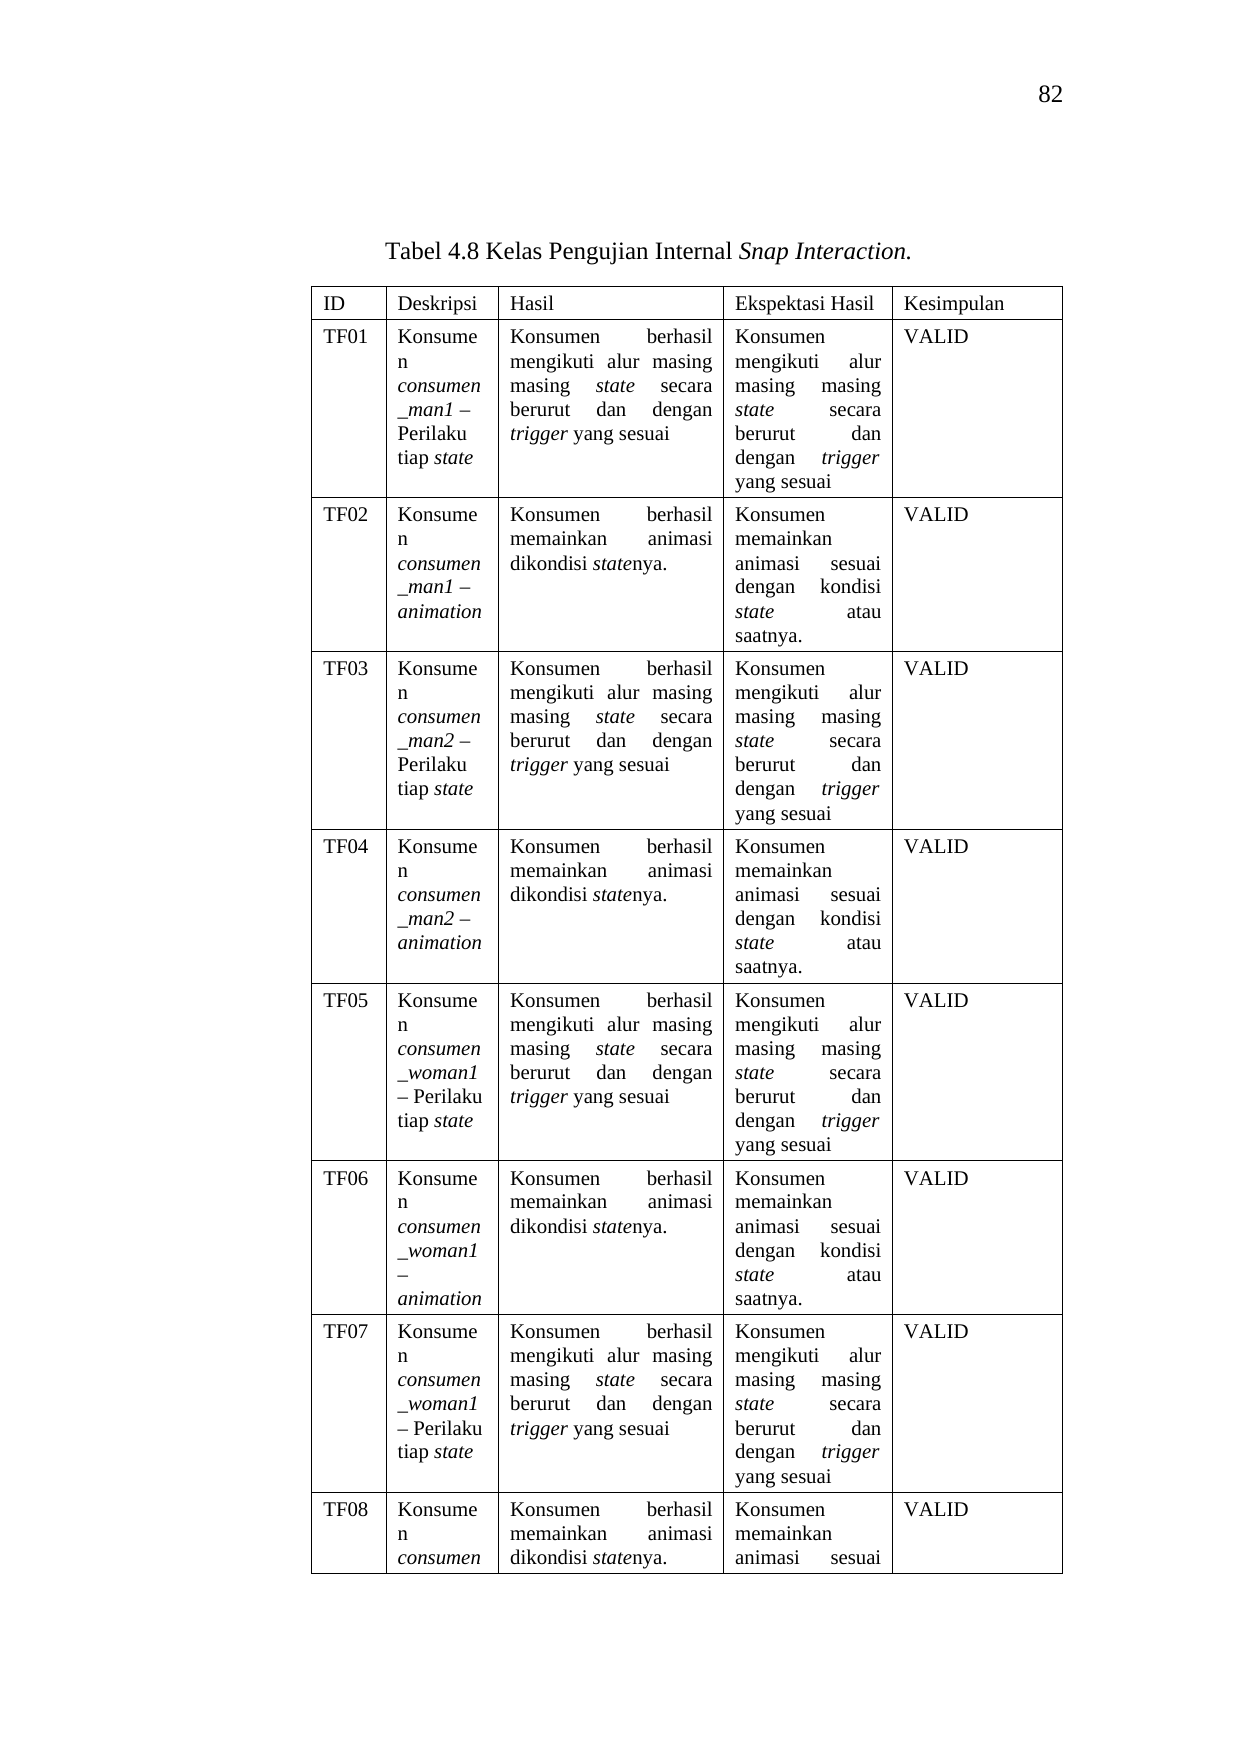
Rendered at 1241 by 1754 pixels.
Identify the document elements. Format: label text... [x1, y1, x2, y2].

table_cell Konsumen mengikuti alur masing masing state secara berurut dan dengan trigger yang sesuai [724, 1315, 892, 1492]
table_cell Konsumen mengikuti alur masing masing state secara berurut dan dengan trigger yang sesuai [724, 652, 892, 829]
table_cell VALID [893, 652, 1062, 829]
table_cell Konsumen memainkan animasi sesuai dengan kondisi state atau saatnya. [724, 498, 892, 651]
table_cell Konsumen consumen_man1 – animation [387, 498, 498, 651]
table_cell Konsumen consumen_man1 – Perilaku tiap state [387, 320, 498, 497]
table_cell Konsumen berhasil mengikuti alur masing masing state secara berurut dan dengan trigger yang sesuai [499, 984, 723, 1160]
table_cell VALID [893, 1161, 1062, 1314]
table_header Kesimpulan [893, 287, 1062, 319]
table_cell TF01 [312, 320, 386, 497]
table_cell TF06 [312, 1161, 386, 1314]
table_header ID [312, 287, 386, 319]
table_cell VALID [893, 320, 1062, 497]
table_cell Konsumen berhasil mengikuti alur masing masing state secara berurut dan dengan trigger yang sesuai [499, 320, 723, 497]
table_cell VALID [893, 1493, 1062, 1573]
table_cell Konsumen berhasil memainkan animasi dikondisi statenya. [499, 498, 723, 651]
table_cell Konsumen consumen_woman1 – Perilaku tiap state [387, 1315, 498, 1492]
table_header Deskripsi [387, 287, 498, 319]
table_cell VALID [893, 498, 1062, 651]
table_header Hasil [499, 287, 723, 319]
table_header Ekspektasi Hasil [724, 287, 892, 319]
table_cell Konsumen mengikuti alur masing masing state secara berurut dan dengan trigger yang sesuai [724, 984, 892, 1160]
table_cell Konsumen berhasil memainkan animasi dikondisi statenya. [499, 830, 723, 982]
table_cell VALID [893, 1315, 1062, 1492]
table_cell Konsumen berhasil mengikuti alur masing masing state secara berurut dan dengan trigger yang sesuai [499, 1315, 723, 1492]
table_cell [499, 1493, 723, 1573]
table_cell Konsumen mengikuti alur masing masing state secara berurut dan dengan trigger yang sesuai [724, 320, 892, 497]
table_cell TF03 [312, 652, 386, 829]
table_cell VALID [893, 984, 1062, 1160]
table_cell Konsumen berhasil mengikuti alur masing masing state secara berurut dan dengan trigger yang sesuai [499, 652, 723, 829]
table_cell VALID [893, 830, 1062, 982]
table_cell Konsumen consumen_woman1 – Perilaku tiap state [387, 984, 498, 1160]
table_cell Konsumen berhasil memainkan animasi dikondisi statenya. [499, 1161, 723, 1314]
table_cell Konsumen consumen_man2 – Perilaku tiap state [387, 652, 498, 829]
table_cell Konsumen memainkan animasi sesuai dengan kondisi state atau saatnya. [724, 830, 892, 982]
table_cell TF08 [312, 1493, 386, 1573]
table_cell TF02 [312, 498, 386, 651]
table_cell TF07 [312, 1315, 386, 1492]
table_cell Konsumen consumen_woman1 – animation [387, 1161, 498, 1314]
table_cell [724, 1493, 892, 1573]
table_cell Konsumen consumen_man2 – animation [387, 830, 498, 982]
table_cell TF05 [312, 984, 386, 1160]
table_cell Konsumen consumen_woman1 –animation [387, 1493, 498, 1573]
table_cell Konsumen memainkan animasi sesuai dengan kondisi state atau saatnya. [724, 1161, 892, 1314]
table_cell TF04 [312, 830, 386, 982]
